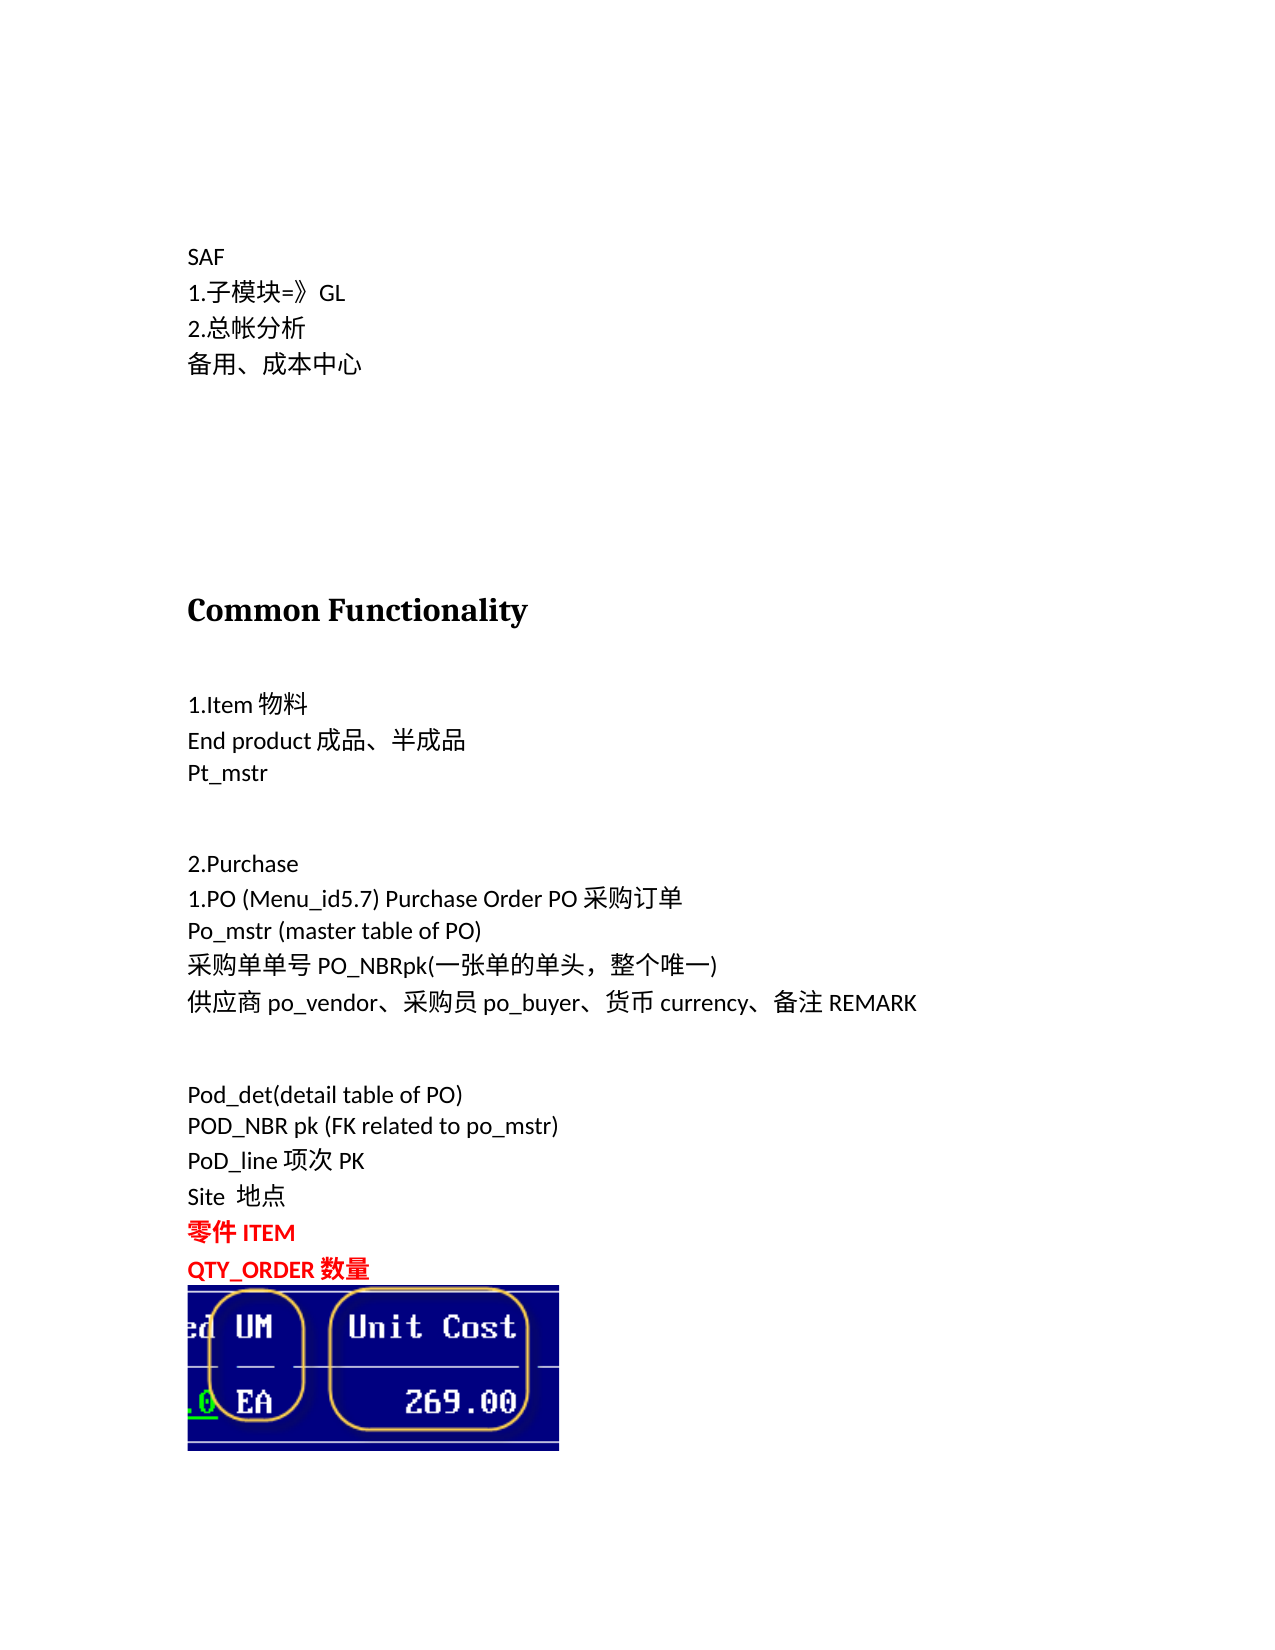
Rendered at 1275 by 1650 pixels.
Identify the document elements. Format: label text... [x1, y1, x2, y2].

text POD_NBR pk (FK related to po_mstr) [187, 1110, 1087, 1140]
text Pt_mstr [187, 757, 1087, 787]
text SAF [187, 242, 1087, 272]
text 采购单单号PO_NBRpk(一张单的单头，整个唯一) [187, 946, 1087, 982]
text Pod_det(detail table of PO) [187, 1079, 1087, 1110]
text 2.Purchase [187, 848, 1087, 879]
text QTY_ORDER数量 [187, 1249, 1087, 1285]
text PoD_line项次 PK [187, 1140, 1087, 1177]
text 2.总帐分析 [187, 308, 1087, 344]
text 1.子模块=》GL [187, 272, 1087, 308]
text 1.PO (Menu_id5.7) Purchase Order PO采购订单 [187, 879, 1087, 915]
text Po_mstr (master table of PO) [187, 915, 1087, 946]
text 零件ITEM [187, 1213, 1087, 1249]
text Site 地点 [187, 1177, 1087, 1213]
text End product成品、半成品 [187, 721, 1087, 757]
text 1.Item物料 [187, 684, 1087, 721]
subtitle Common Functionality [187, 591, 1087, 629]
text 供应商po_vendor、采购员po_buyer、货币currency、备注REMARK [187, 982, 1087, 1018]
picture [187, 1285, 560, 1451]
text 备用、成本中心 [187, 344, 1087, 381]
